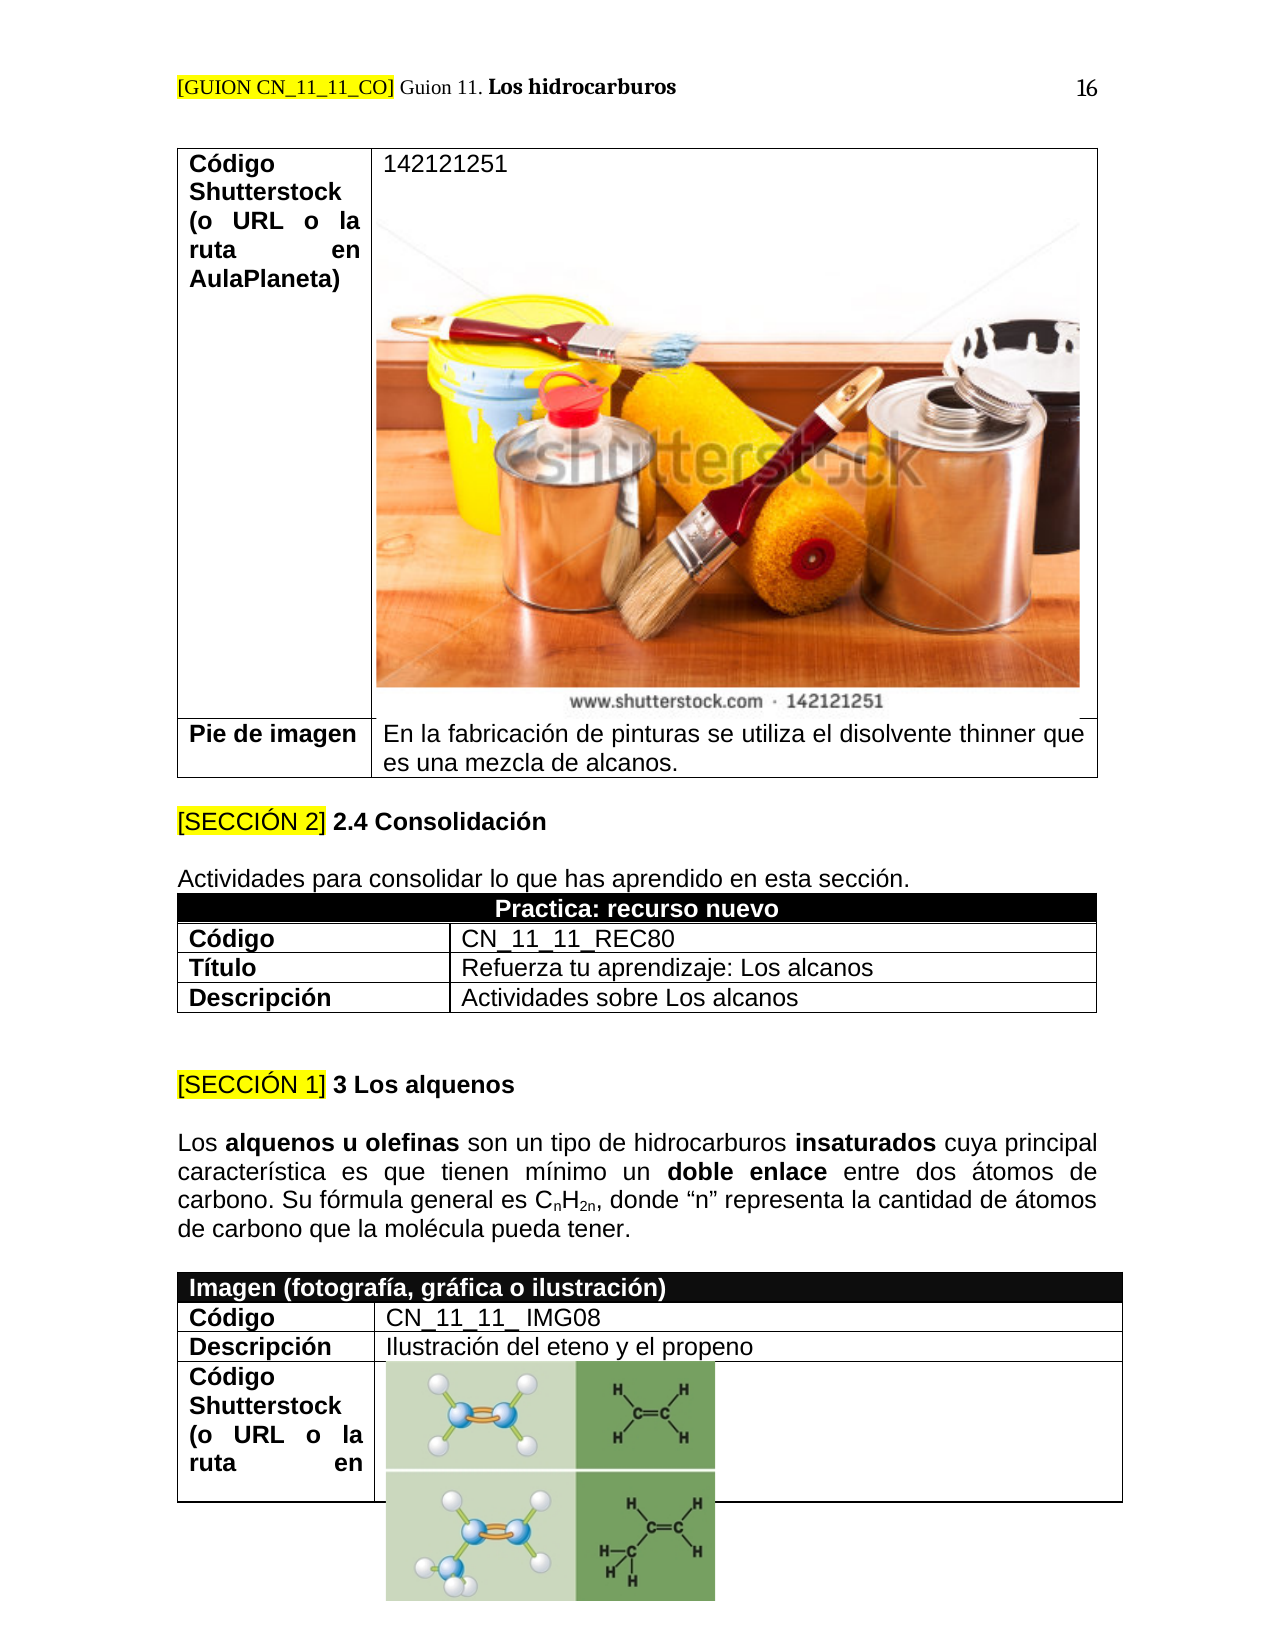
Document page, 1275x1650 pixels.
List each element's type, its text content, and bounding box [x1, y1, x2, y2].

table_cell CN_11_11_ IMG08 [375, 1303, 1122, 1331]
table_cell Actividades sobre Los alcanos [451, 983, 1096, 1012]
text Actividades para consolidar lo que has aprendido en esta sección. [177, 864, 1098, 893]
table_header Imagen (fotografía, gráfica o ilustración) [178, 1273, 1122, 1301]
table_cell 142121251 [372, 149, 1097, 718]
table_cell Descripción [178, 983, 449, 1012]
text [SECCIÓN 2] 2.4 Consolidación [326, 806, 1098, 835]
table_cell [716, 1362, 1122, 1501]
table_cell [375, 1362, 385, 1501]
text [SECCIÓN 1] 3 Los alquenos [326, 1070, 1098, 1099]
table_header Practica: recurso nuevo [178, 894, 1096, 922]
table_cell Título [178, 953, 449, 982]
table_cell En la fabricación de pinturas se utiliza el disolvente thinner que es una mezcla de alcanos. [372, 719, 1097, 777]
table_cell Código [178, 924, 449, 952]
table_cell Código Shutterstock (o URL o la ruta en AulaPlaneta) [178, 149, 371, 718]
table_cell CN_11_11_REC80 [451, 924, 1096, 952]
table_cell Descripción [178, 1332, 374, 1361]
table_cell Refuerza tu aprendizaje: Los alcanos [451, 953, 1096, 982]
picture [376, 218, 1080, 719]
table_cell Pie de imagen [178, 719, 371, 777]
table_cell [178, 1362, 374, 1501]
table_cell Ilustración del eteno y el propeno [375, 1332, 1122, 1361]
table_cell Código [178, 1303, 374, 1331]
text Los alquenos u olefinas son un tipo de hidrocarburos insaturados cuya principal característica es que tienen mínimo un doble enlace entre dos átomos de carbono. Su fórmula general es CnH2n, donde “n” representa la cantidad de átomos de carbono que la molécula pueda tener. [177, 1128, 1098, 1243]
picture [385, 1361, 716, 1601]
